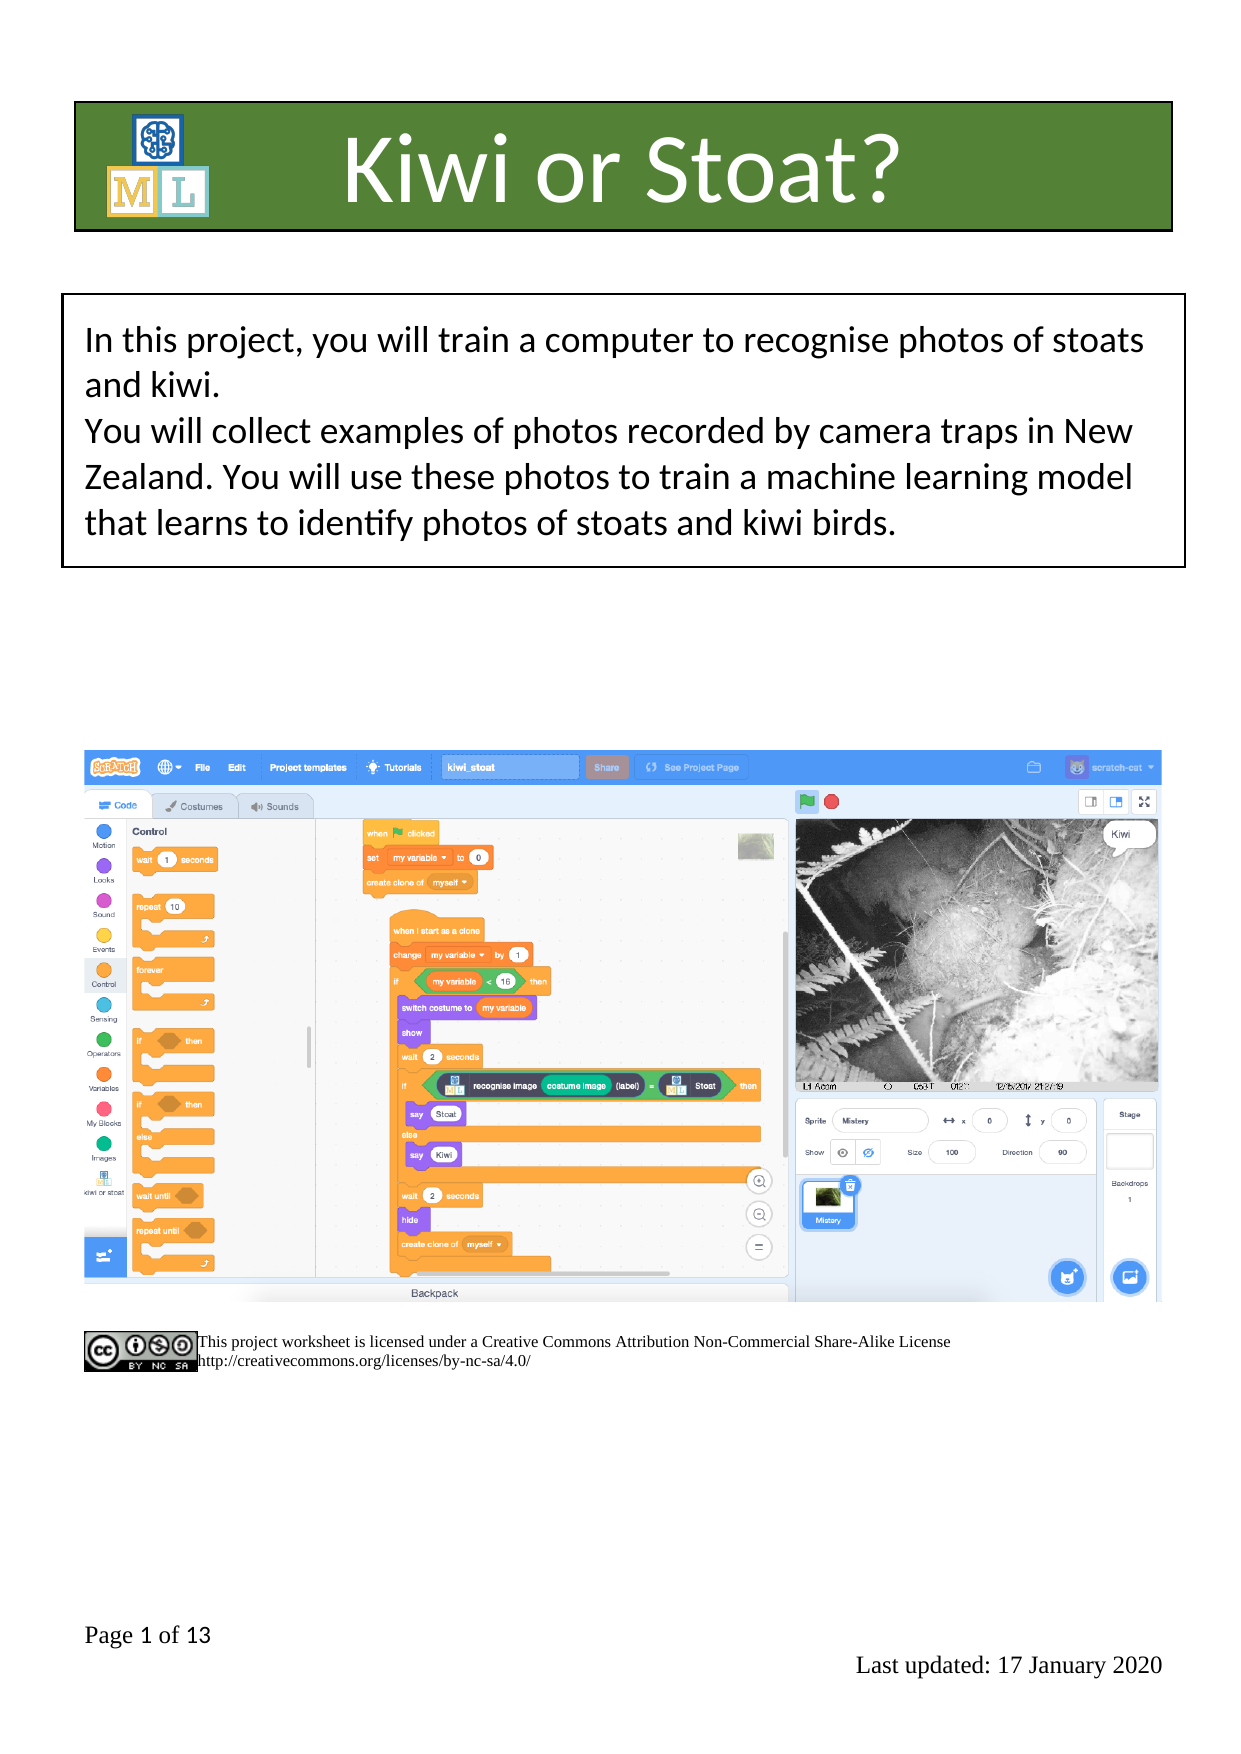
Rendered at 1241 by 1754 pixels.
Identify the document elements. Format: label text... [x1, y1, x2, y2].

text In this project, you will train a computer to recognise photos of stoats and kiwi. [64, 295, 1184, 384]
picture [84, 750, 1162, 1302]
picture [85, 1332, 197, 1371]
text Kiwi or Stoat? [232, 103, 1171, 229]
text You will collect examples of photos recorded by camera traps in New Zealand. You will use these photos to train a machine learning model that learns to identify photos of stoats and kiwi birds. [64, 384, 1184, 566]
text http://creativecommons.org/licenses/by-nc-sa/4.0/ [198, 1351, 1163, 1370]
text This project worksheet is licensed under a Creative Commons Attribution Non-Commercial Share-Alike License [198, 1332, 1163, 1351]
picture [84, 90, 232, 239]
